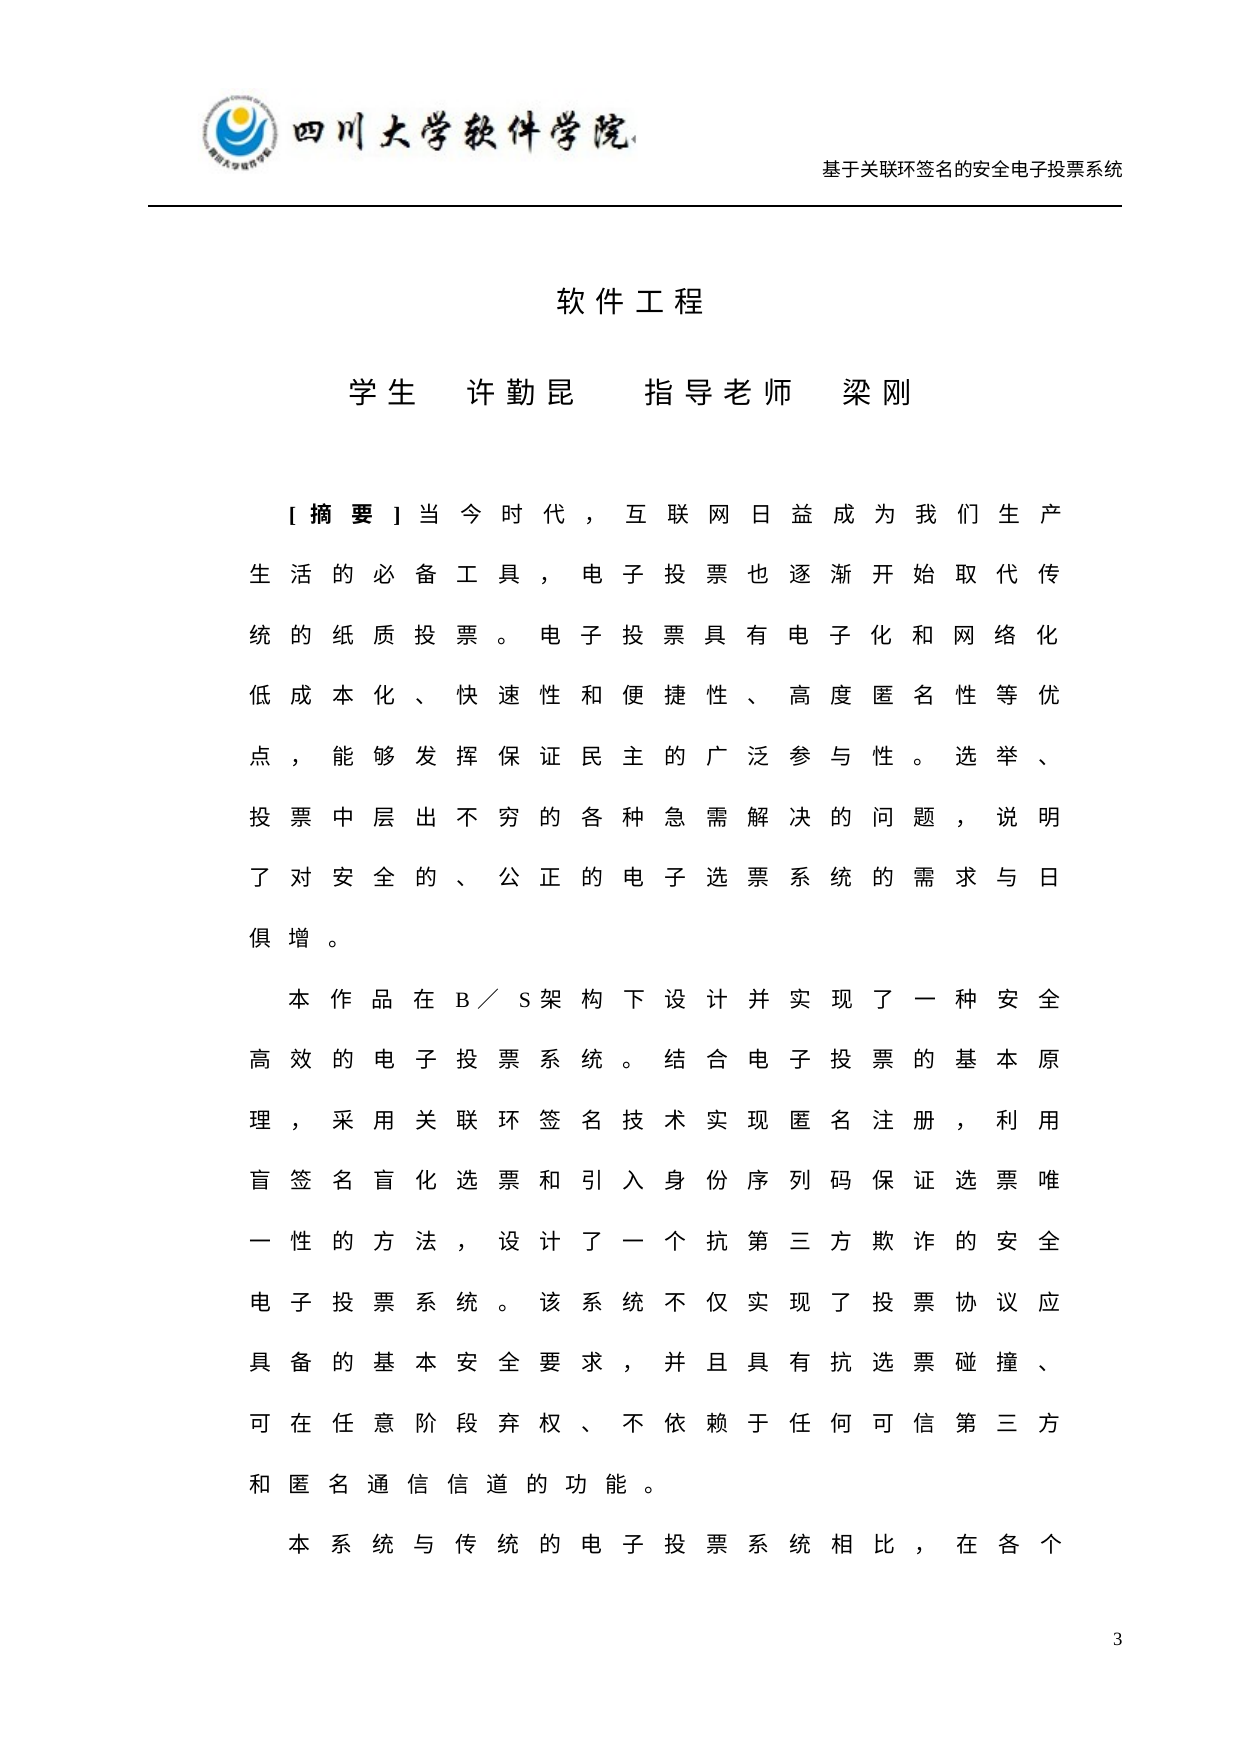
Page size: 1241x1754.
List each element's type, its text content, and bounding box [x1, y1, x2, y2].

text 软件工程 [150, 270, 1120, 331]
text [摘要] 当今时代，互联网日益成为我们生产生活的必备工具，电子投票也逐渐开始取代传统的纸质投票。电子投票具有电子化和网络化、低成本化、快速性和便捷性、高度匿名性等优点，能够发挥保证民主的广泛参与性。选举、投票中层出不穷的各种急需解决的问题，说明了对安全的、公正的电子选票系统的需求与日俱增。 [229, 482, 1080, 967]
text 学生 许勤昆 指导老师 梁刚 [150, 361, 1120, 421]
text 本作品在B／S架构下设计并实现了一种安全高效的电子投票系统。结合电子投票的基本原理，采用关联环签名技术实现匿名注册，利用盲签名盲化选票和引入身份序列码保证选票唯一性的方法，设计了一个抗第三方欺诈的安全电子投票系统。该系统不仅实现了投票协议应具备的基本安全要求，并且具有抗选票碰撞、可在任意阶段弃权、不依赖于任何可信第三方和匿名通信信道的功能。 [229, 967, 1080, 1513]
picture [197, 88, 639, 177]
text 本系统与传统的电子投票系统相比，在各个环节中避免了人工因素对最后投票的真实有效性的干扰。并且通过计算机统计，可以大大提高最后对选票结果统计的速度，从而能够极大的节约人力物力以及时间，使得每场电子投票的结果能够更加的公正公开，普遍为投票人所相信。 [229, 1513, 1080, 1573]
